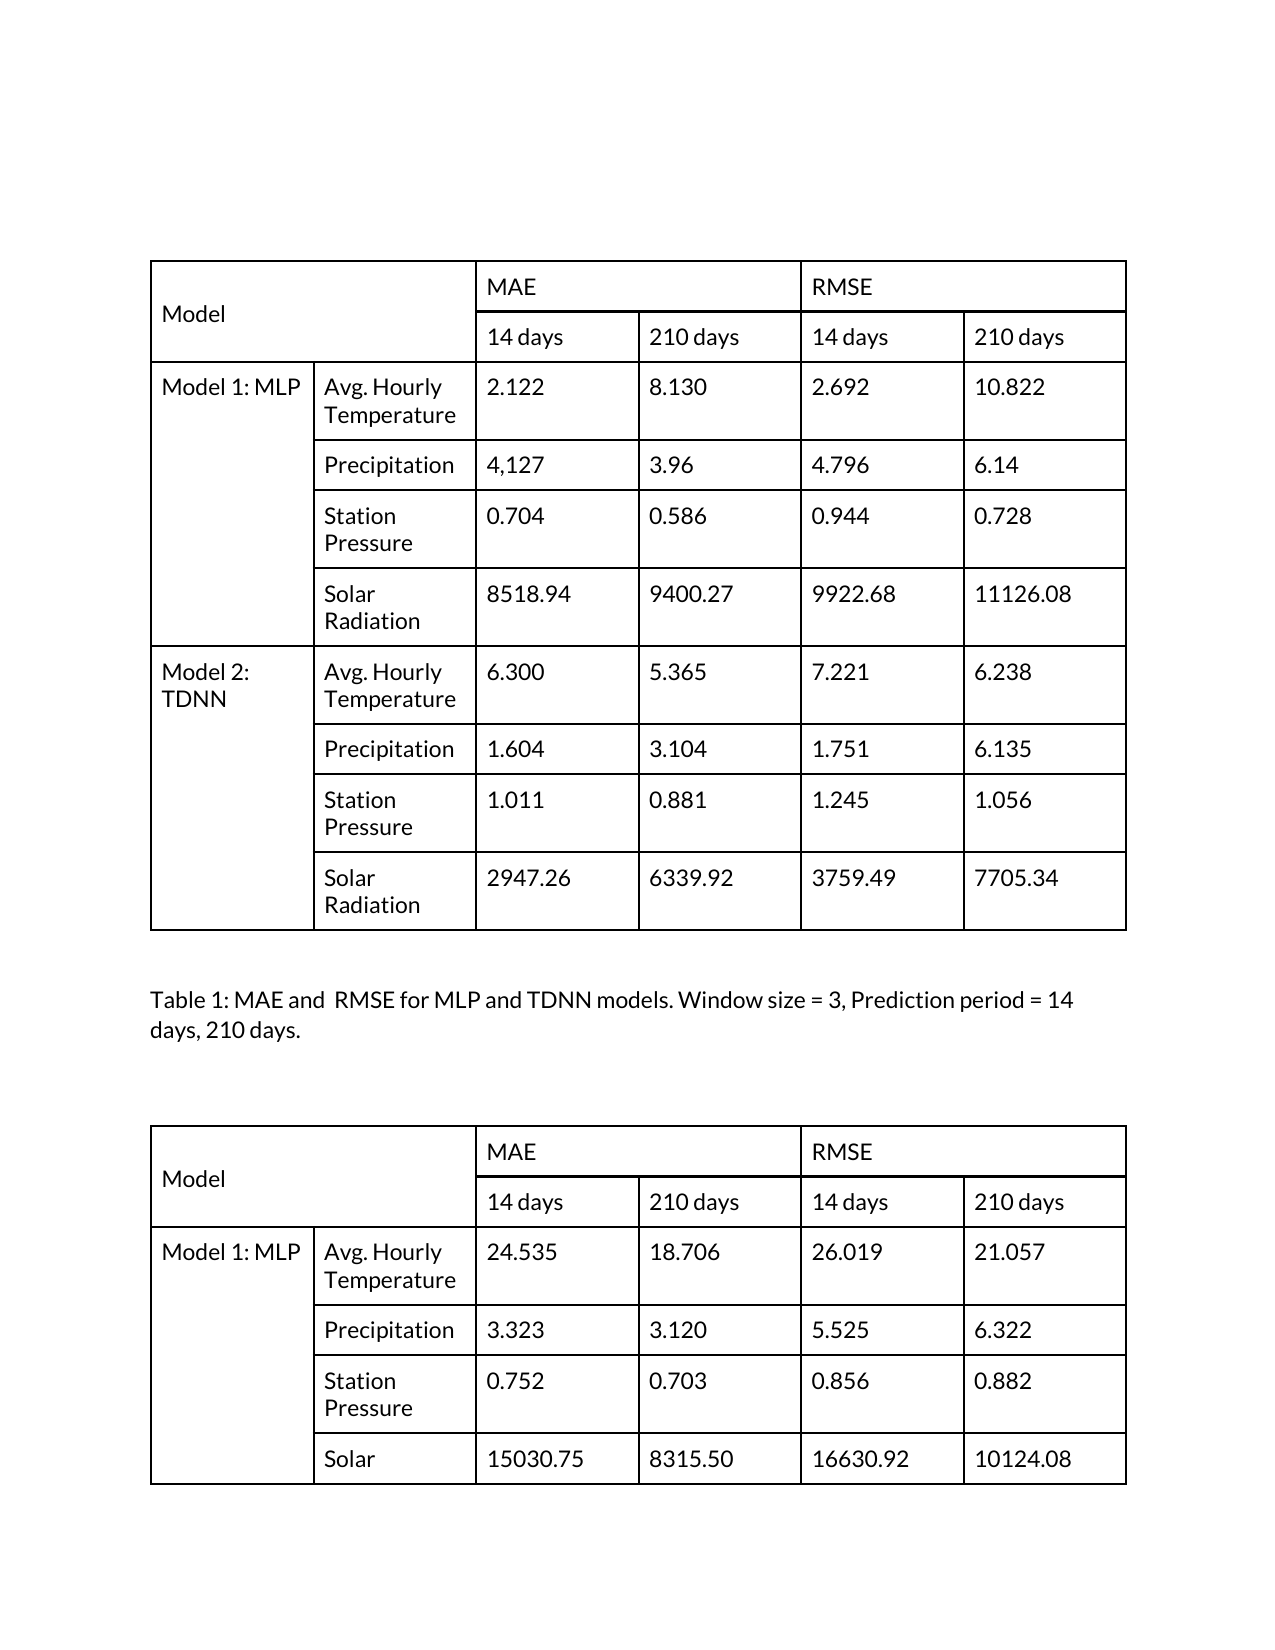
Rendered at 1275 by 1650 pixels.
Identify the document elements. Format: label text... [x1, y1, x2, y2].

table_cell 2.692 [802, 363, 963, 439]
table_header Model [152, 1127, 475, 1226]
table_cell 6.14 [965, 441, 1125, 489]
table_cell 21.057 [965, 1228, 1125, 1304]
table_cell 0.881 [640, 775, 800, 851]
table_cell 8315.50 [640, 1434, 800, 1482]
table_cell Precipitation [315, 441, 475, 489]
table_cell 0.586 [640, 491, 800, 567]
table_cell 26.019 [802, 1228, 963, 1304]
table_cell Solar Radiation [315, 1434, 475, 1482]
table_cell 11126.08 [965, 569, 1125, 645]
table_cell 210 days [640, 1178, 800, 1226]
table_cell 0.882 [965, 1356, 1125, 1432]
table_cell 1.751 [802, 725, 963, 773]
table_header RMSE [802, 262, 1125, 310]
table_cell 3.120 [640, 1306, 800, 1354]
table_cell Avg. Hourly Temperature [315, 1228, 475, 1304]
table_cell 0.703 [640, 1356, 800, 1432]
table_cell Model 2: TDNN [152, 647, 313, 929]
table_cell Model 1: MLP [152, 1228, 313, 1482]
table_cell 14 days [802, 1178, 963, 1226]
table_cell Model 1: MLP [152, 363, 313, 645]
table_cell 14 days [477, 313, 638, 361]
table_cell 3.104 [640, 725, 800, 773]
table_cell 1.245 [802, 775, 963, 851]
table_cell 7705.34 [965, 853, 1125, 929]
table_cell 1.604 [477, 725, 638, 773]
table_header MAE [477, 1127, 800, 1175]
table_cell 3759.49 [802, 853, 963, 929]
table_cell 0.752 [477, 1356, 638, 1432]
table_cell 18.706 [640, 1228, 800, 1304]
table_cell 0.856 [802, 1356, 963, 1432]
table_cell 6.135 [965, 725, 1125, 773]
table_cell 6.322 [965, 1306, 1125, 1354]
table_cell Station Pressure [315, 491, 475, 567]
table_cell 210 days [965, 313, 1125, 361]
table_cell Avg. Hourly Temperature [315, 363, 475, 439]
table_cell 15030.75 [477, 1434, 638, 1482]
table_cell 14 days [802, 313, 963, 361]
table_cell 7.221 [802, 647, 963, 723]
table_cell Precipitation [315, 725, 475, 773]
table_cell Avg. Hourly Temperature [315, 647, 475, 723]
table_cell 6339.92 [640, 853, 800, 929]
table_cell 5.365 [640, 647, 800, 723]
table_cell 2.122 [477, 363, 638, 439]
table_cell 6.300 [477, 647, 638, 723]
table_cell 0.704 [477, 491, 638, 567]
table_cell 10124.08 [965, 1434, 1125, 1482]
table_cell 2947.26 [477, 853, 638, 929]
table_cell Station Pressure [315, 775, 475, 851]
table_cell 6.238 [965, 647, 1125, 723]
table_cell Station Pressure [315, 1356, 475, 1432]
table_cell 4,127 [477, 441, 638, 489]
text Table 1: MAE and RMSE for MLP and TDNN models. Window size = 3, Prediction period = 14 days, 210 days. [150, 986, 1125, 1043]
table_cell 16630.92 [802, 1434, 963, 1482]
table_cell 4.796 [802, 441, 963, 489]
table_cell 1.011 [477, 775, 638, 851]
table_header Model [152, 262, 475, 361]
table_cell 210 days [640, 313, 800, 361]
table_cell 9922.68 [802, 569, 963, 645]
table_cell 5.525 [802, 1306, 963, 1354]
table_header MAE [477, 262, 800, 310]
table_cell 8.130 [640, 363, 800, 439]
table_header RMSE [802, 1127, 1125, 1175]
table_cell Precipitation [315, 1306, 475, 1354]
table_cell 10.822 [965, 363, 1125, 439]
table_cell 8518.94 [477, 569, 638, 645]
table_cell Solar Radiation [315, 569, 475, 645]
table_cell 0.728 [965, 491, 1125, 567]
table_cell 24.535 [477, 1228, 638, 1304]
table_cell 9400.27 [640, 569, 800, 645]
table_cell 0.944 [802, 491, 963, 567]
table_cell 1.056 [965, 775, 1125, 851]
table_cell 3.96 [640, 441, 800, 489]
table_cell 14 days [477, 1178, 638, 1226]
table_cell 3.323 [477, 1306, 638, 1354]
table_cell Solar Radiation [315, 853, 475, 929]
table_cell 210 days [965, 1178, 1125, 1226]
